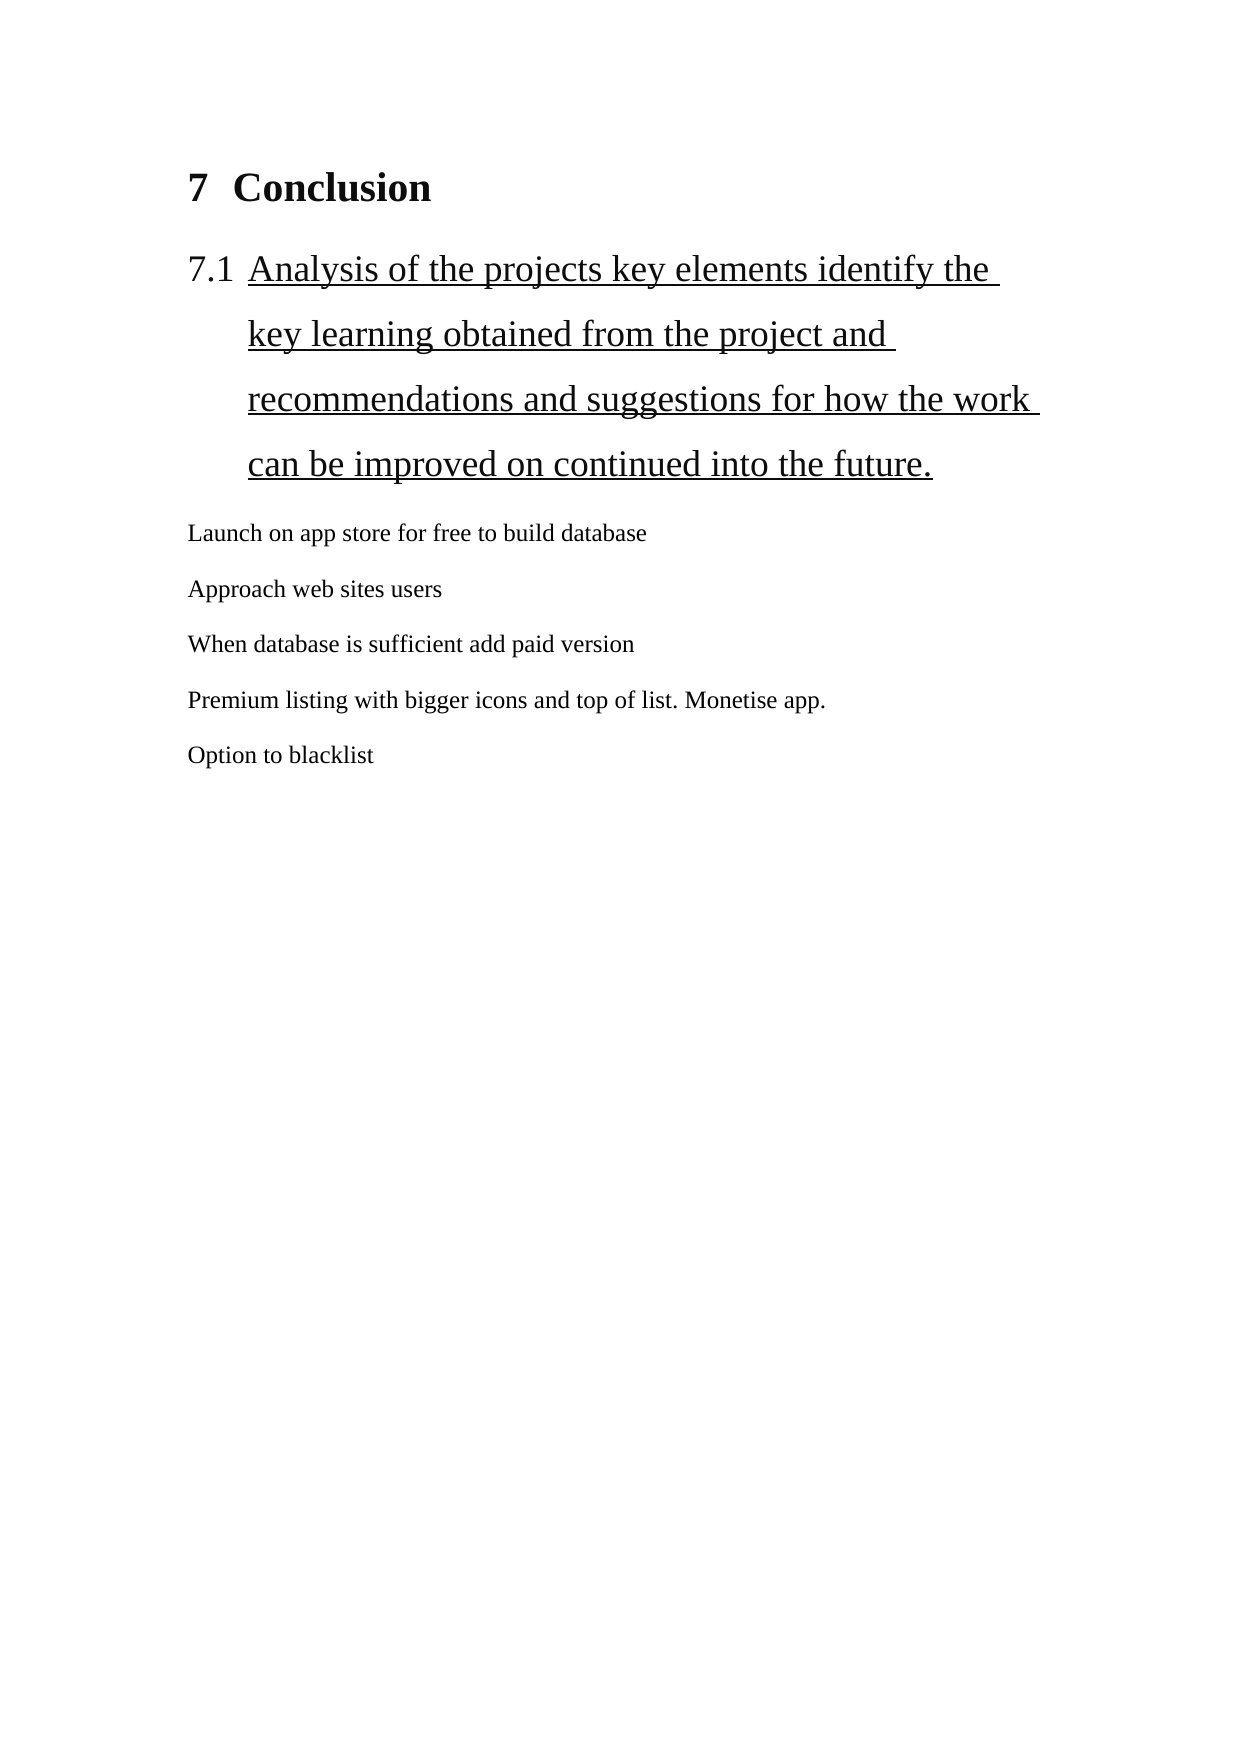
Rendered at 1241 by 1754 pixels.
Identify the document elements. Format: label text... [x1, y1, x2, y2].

text Premium listing with bigger icons and top of list. Monetise app. [187, 685, 1053, 714]
text Approach web sites users [187, 574, 1053, 602]
text When database is sufficient add paid version [187, 629, 1053, 658]
text Option to blacklist [187, 741, 1053, 769]
text Launch on app store for free to build database [187, 518, 1053, 547]
subtitle Analysis of the projects key elements identify the key learning obtained from the project and recommendations and suggestions for how the work can be improved on continued into the future. [187, 247, 1053, 484]
subtitle Conclusion [187, 162, 1053, 210]
